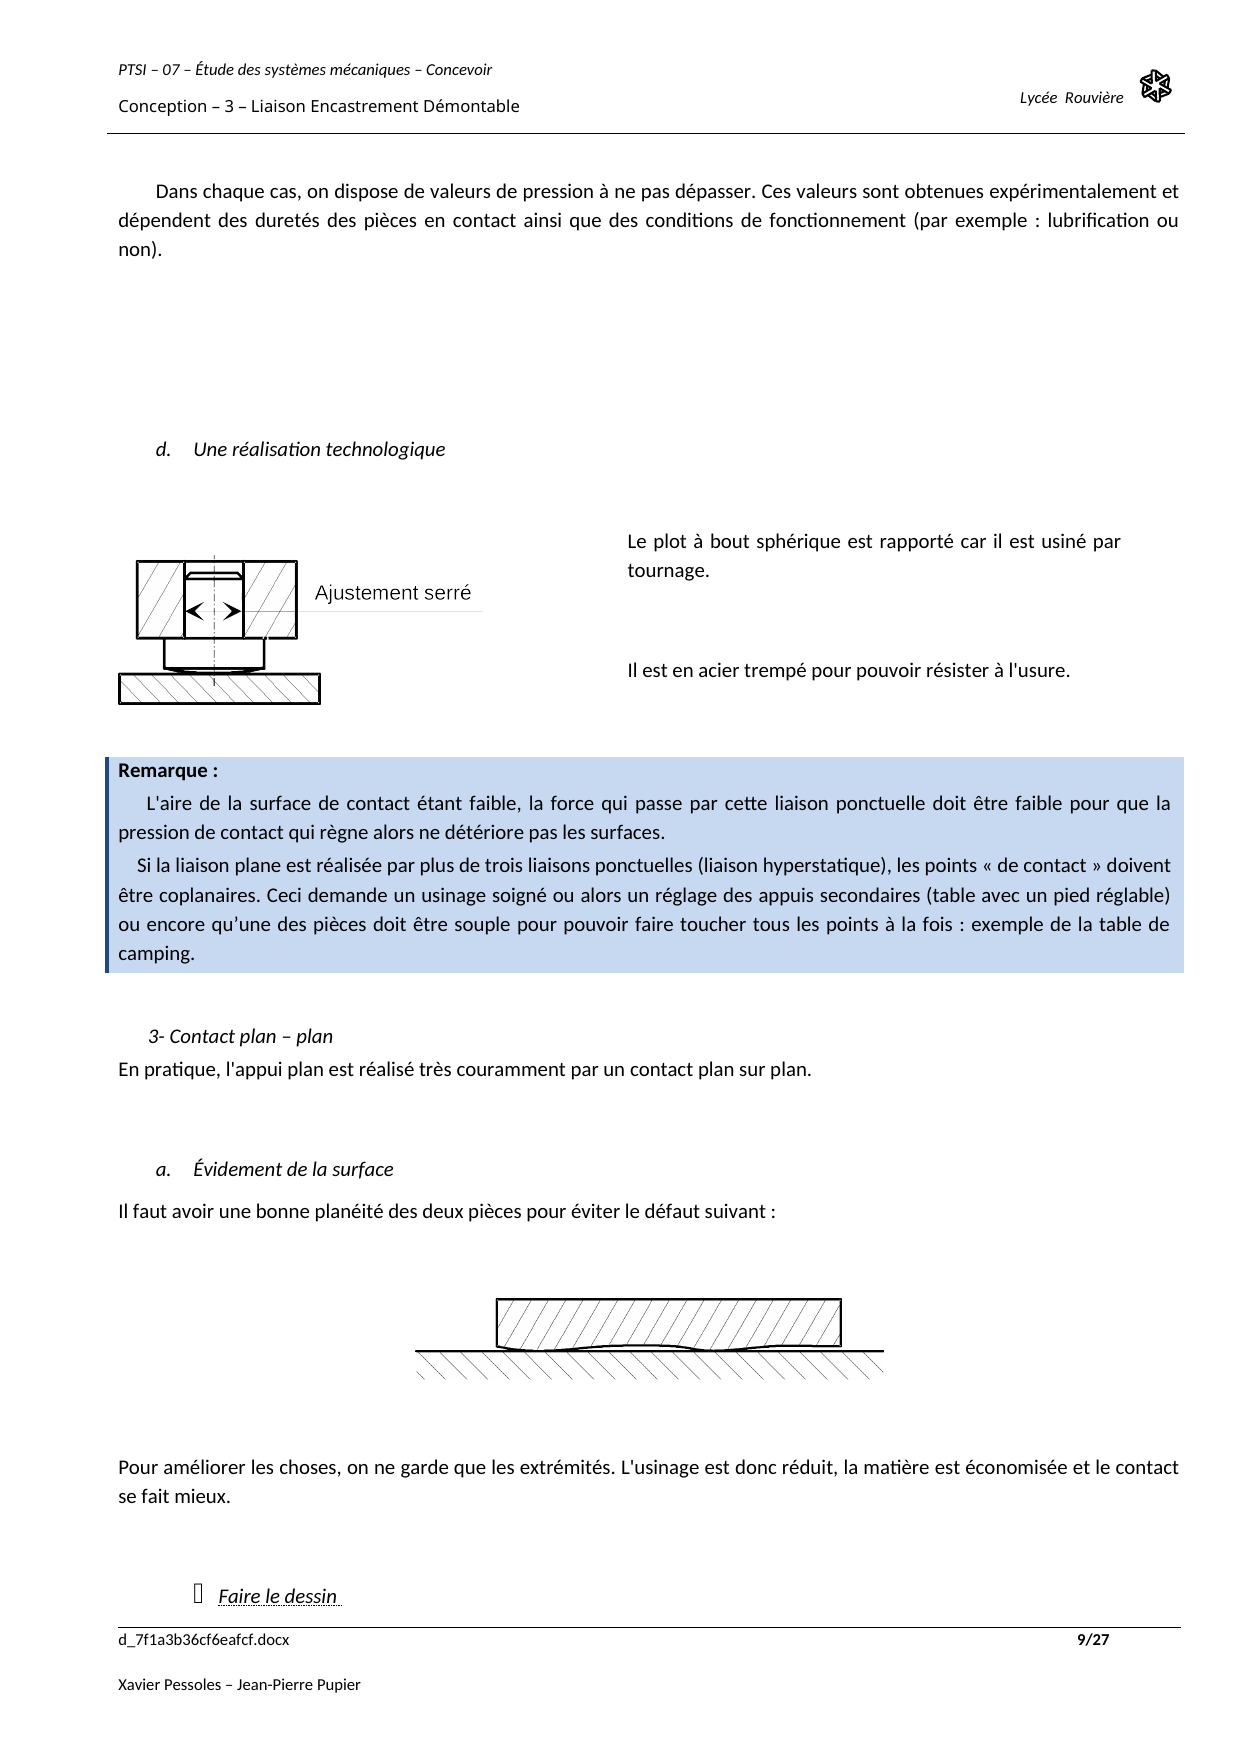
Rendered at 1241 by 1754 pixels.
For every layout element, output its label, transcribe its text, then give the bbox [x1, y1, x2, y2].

table_header [111, 528, 620, 757]
text Dans chaque cas, on dispose de valeurs de pression à ne pas dépasser. Ces valeurs sont obtenues expérimentalement et dépendent des duretés des pièces en contact ainsi que des conditions de fonctionnement (par exemple : lubrification ou non). [118, 178, 1181, 262]
text Il faut avoir une bonne planéité des deux pièces pour éviter le défaut suivant : [118, 1198, 1181, 1224]
text Pour améliorer les choses, on ne garde que les extrémités. L'usinage est donc réduit, la matière est économisée et le contact se fait mieux. [118, 1454, 1181, 1508]
text Une réalisation technologique [156, 436, 1181, 462]
list Évidement de la surface [156, 1157, 1181, 1182]
text En pratique, l'appui plan est réalisé très couramment par un contact plan sur plan. [118, 1057, 1181, 1082]
table_header Remarque : L'aire de la surface de contact étant faible, la force qui passe par cette liaison ponctuelle doit être faible pour que la pression de contact qui règne alors ne détériore pas les surfaces. Si la liaison plane est réalisée par plus de trois liaisons ponctuelles (liaison hyperstatique), les points « de contact » doivent être coplanaires. Ceci demande un usinage soigné ou alors un réglage des appuis secondaires (table avec un pied réglable) ou encore qu’une des pièces doit être souple pour pouvoir faire toucher tous les points à la fois : exemple de la table de camping. [109, 757, 1184, 973]
text Faire le dessin [193, 1583, 1181, 1610]
table_header Le plot à bout sphérique est rapporté car il est usiné par tournage. Il est en acier trempé pour pouvoir résister à l'usure. [620, 528, 1129, 757]
subtitle Contact plan – plan [124, 1023, 1181, 1049]
